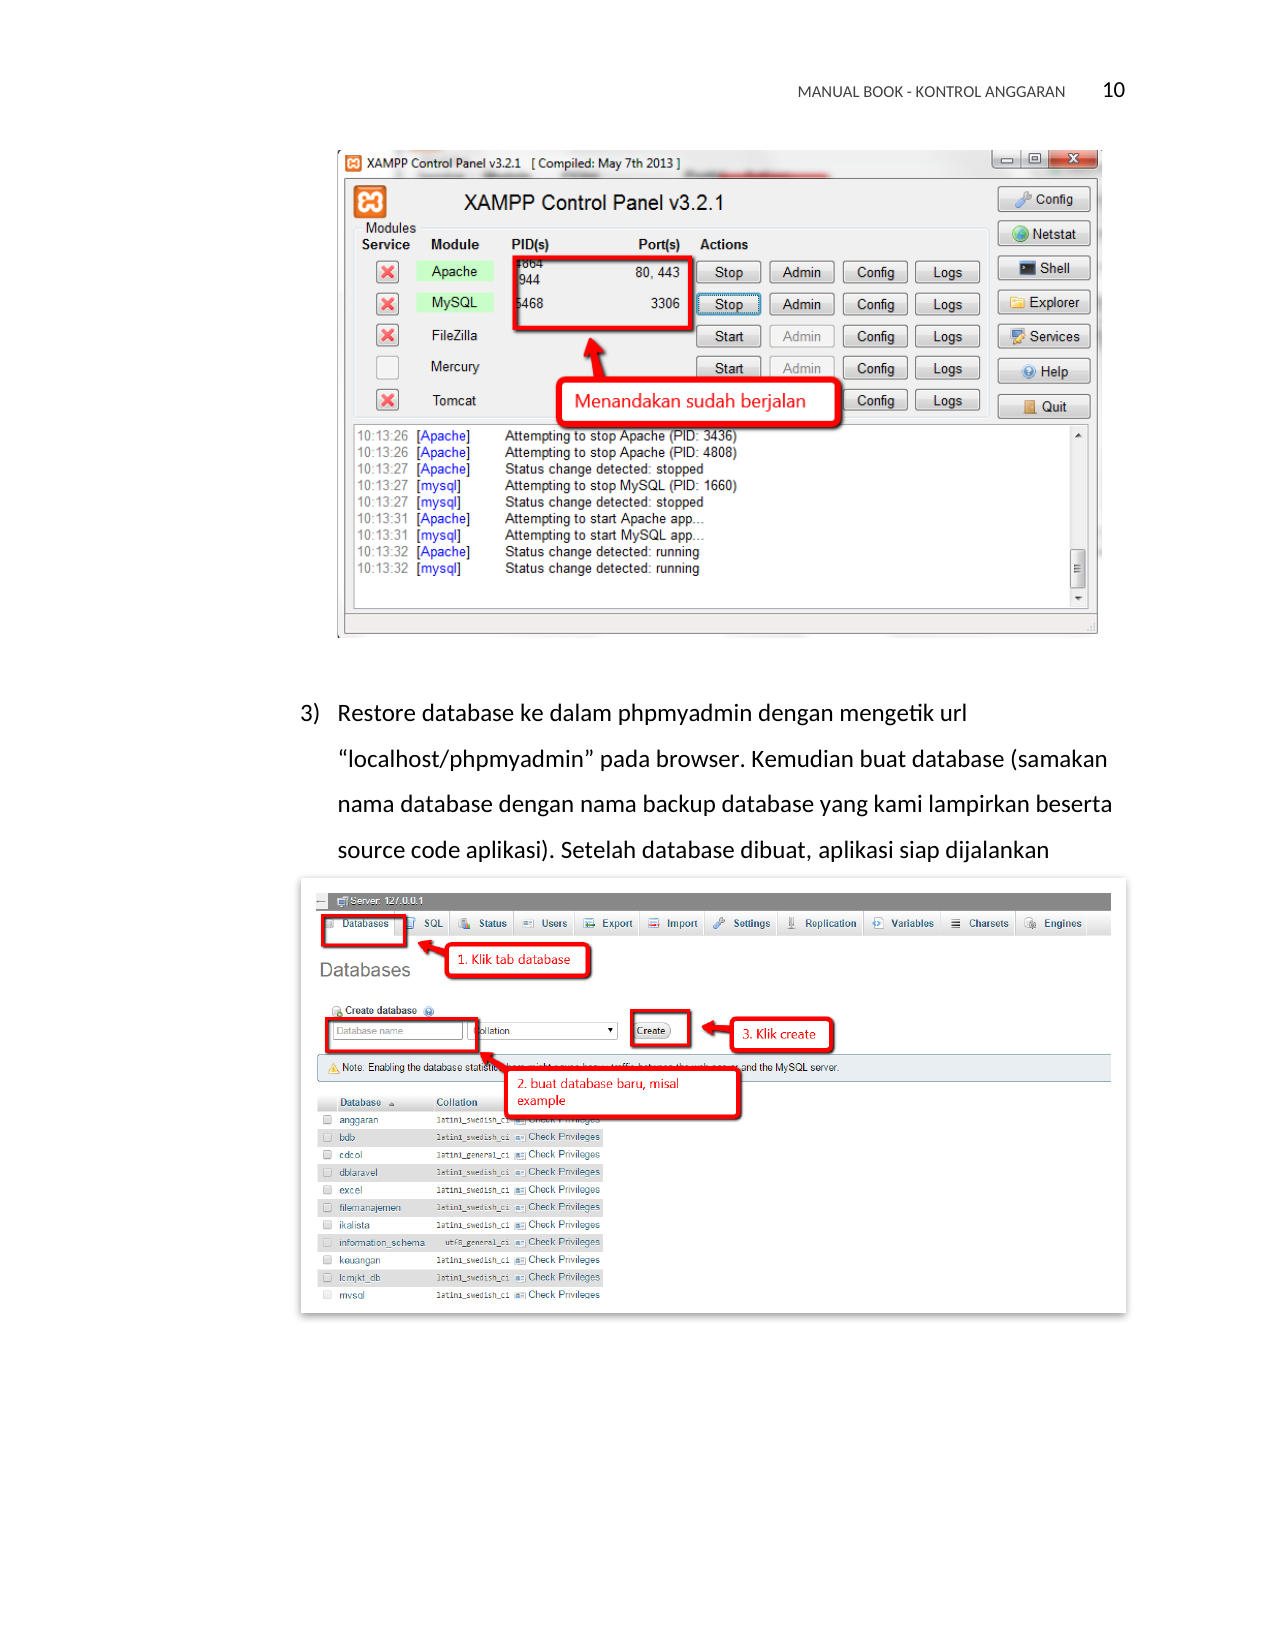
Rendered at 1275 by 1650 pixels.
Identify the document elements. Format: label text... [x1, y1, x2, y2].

picture [337, 150, 1103, 638]
picture [316, 893, 1111, 1299]
list Restore database ke dalam phpmyadmin dengan mengetik url “localhost/phpmyadmin” pada browser. Kemudian buat database (samakan nama database dengan nama backup database yang kami lampirkan beserta source code aplikasi). Setelah database dibuat, aplikasi siap dijalankan [300, 697, 1125, 865]
